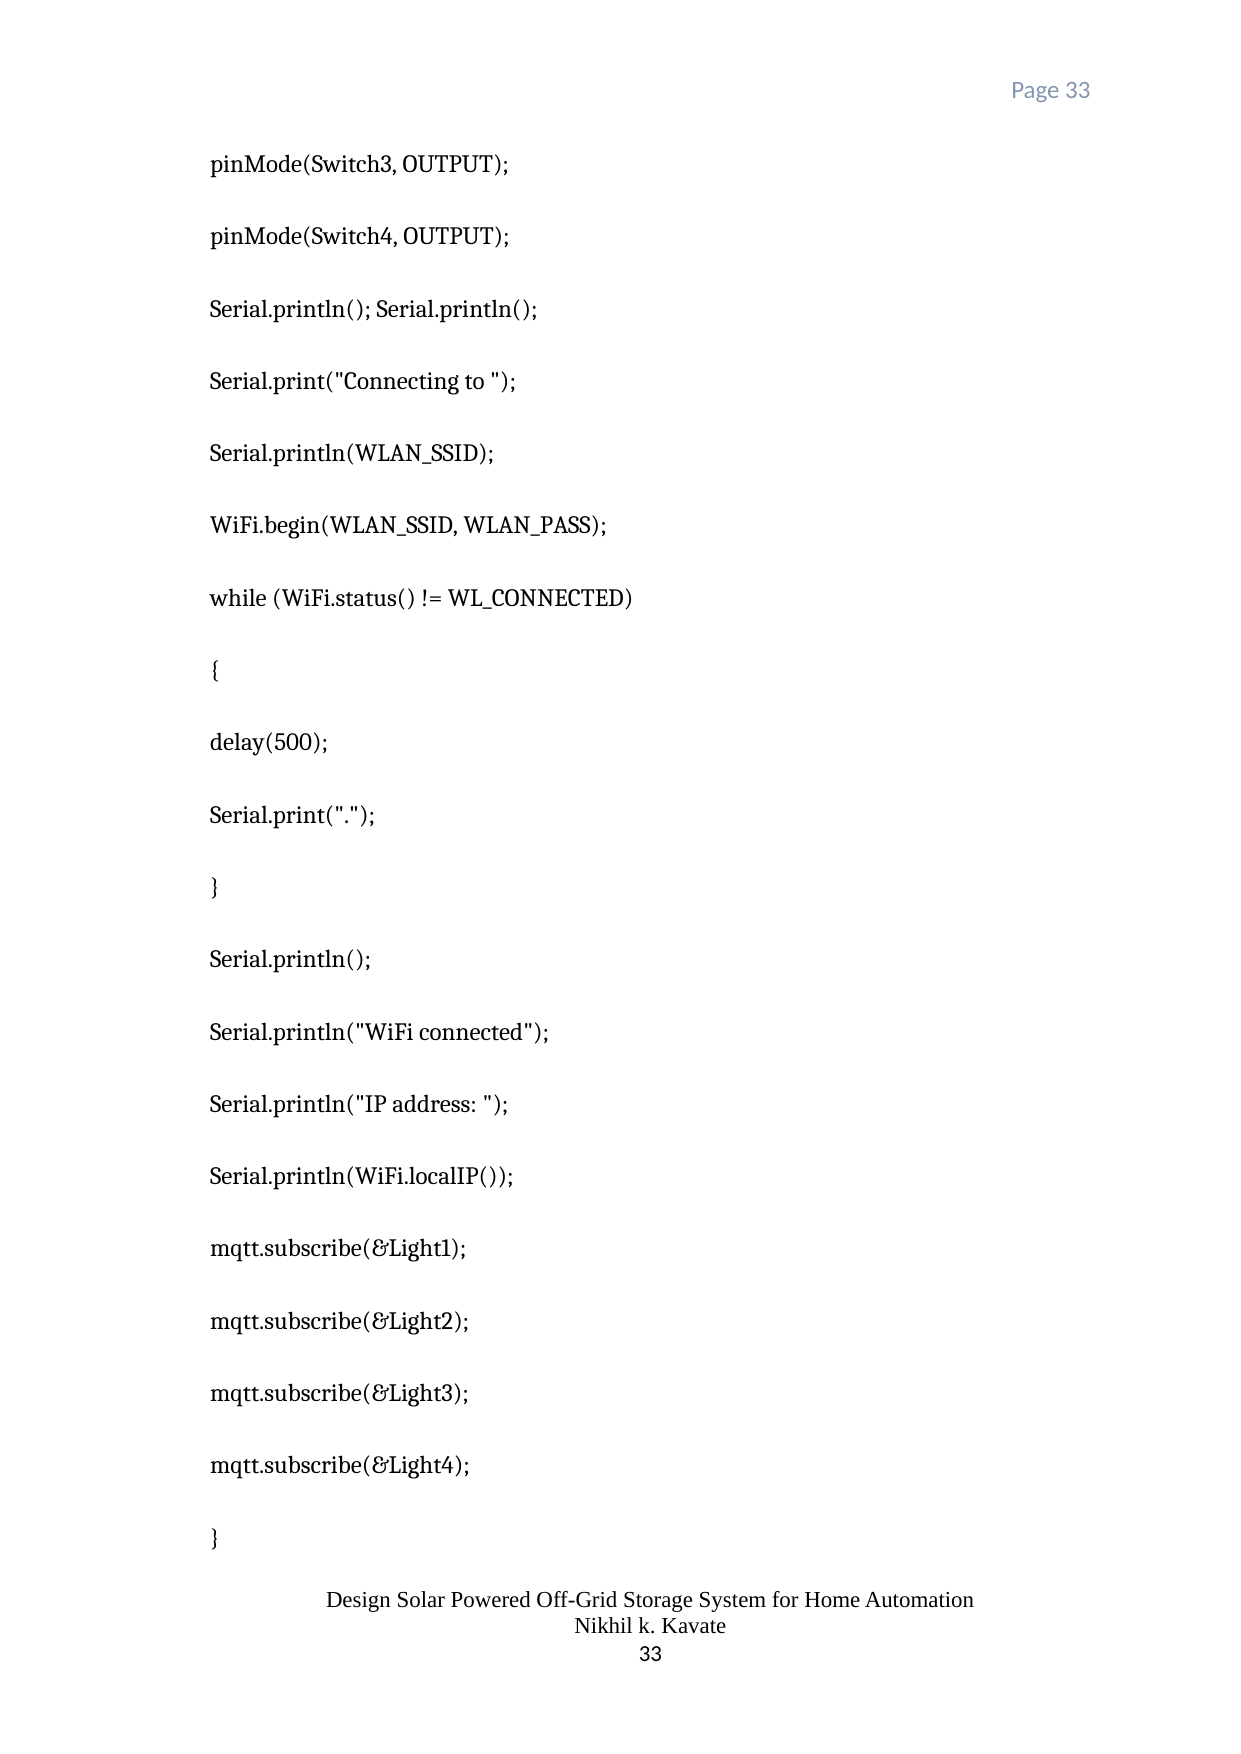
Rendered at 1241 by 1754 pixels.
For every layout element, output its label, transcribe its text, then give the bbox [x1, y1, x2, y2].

text WiFi.begin(WLAN_SSID, WLAN_PASS); [210, 584, 1090, 612]
text Serial.println("IP address: "); [210, 1162, 1090, 1191]
text Serial.println(); Serial.println(); [210, 367, 1090, 396]
text mqtt.subscribe(&Light1); [210, 1307, 1090, 1335]
text Serial.print("Connecting to "); [210, 439, 1090, 468]
text mqtt.subscribe(&Light4); [210, 1523, 1090, 1552]
text Serial.println(WLAN_SSID); [210, 511, 1090, 540]
text Serial.println("WiFi connected"); [210, 1090, 1090, 1118]
text mqtt.subscribe(&Light3); [210, 1451, 1090, 1480]
text { [210, 728, 1090, 757]
text } [210, 945, 1090, 974]
text pinMode(Switch3, OUTPUT); [210, 222, 1090, 251]
text mqtt.subscribe(&Light2); [210, 1379, 1090, 1408]
text pinMode(Switch4, OUTPUT); [210, 294, 1090, 323]
text Serial.println(WiFi.localIP()); [210, 1234, 1090, 1263]
text Serial.println(); [210, 1017, 1090, 1046]
text while (WiFi.status() != WL_CONNECTED) [210, 656, 1090, 685]
text delay(500); [210, 801, 1090, 829]
text pinMode(Switch2, OUTPUT); [210, 150, 1090, 179]
text Serial.print("."); [210, 873, 1090, 902]
